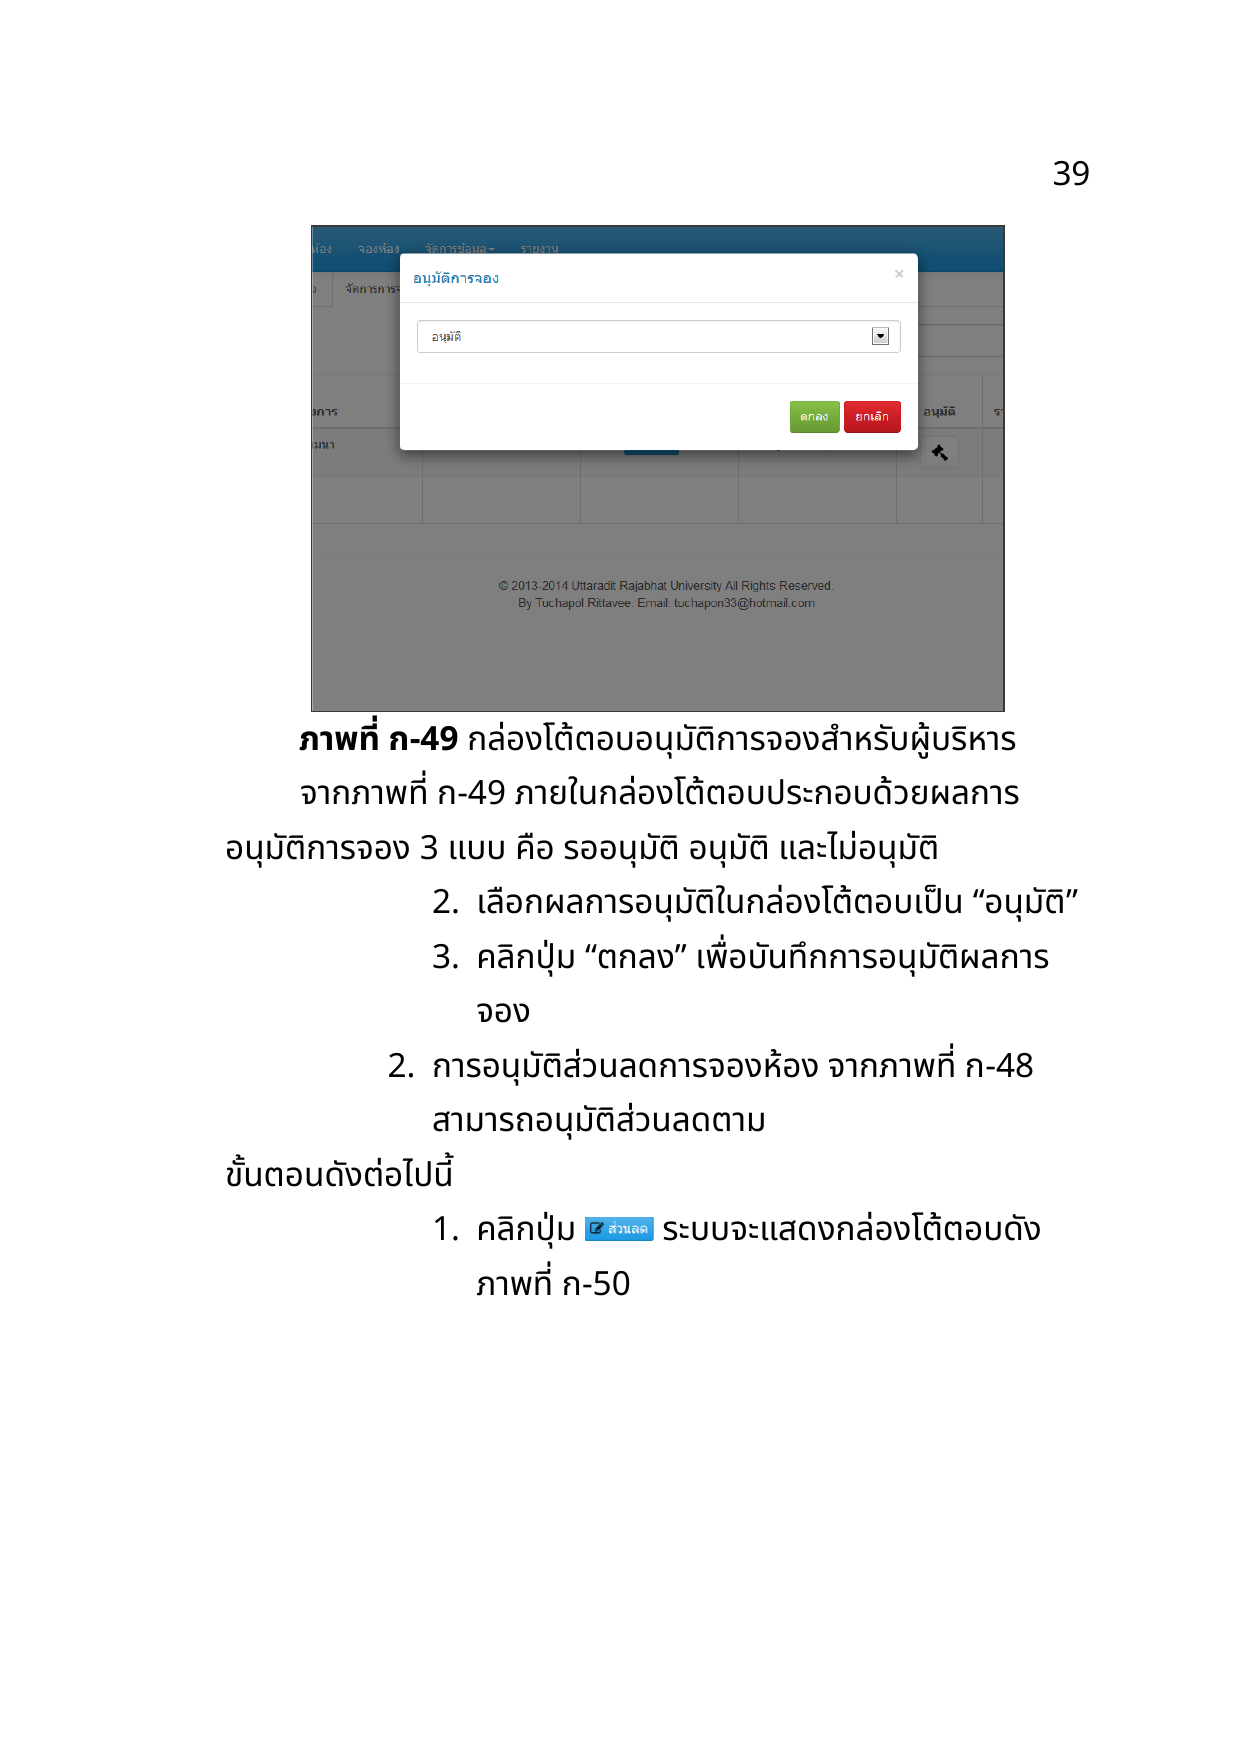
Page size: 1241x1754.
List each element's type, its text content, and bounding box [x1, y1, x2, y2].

text ภาพที่ ก-49 กล่องโต้ตอบอนุมัติการจองสำหรับผู้บริหาร [225, 714, 1090, 765]
list คลิกปุ่ม ระบบจะแสดงกล่องโต้ตอบดังภาพที่ ก-50 [432, 1205, 1090, 1310]
text ขั้นตอนดังต่อไปนี้ [225, 1151, 1090, 1201]
picture [585, 1217, 654, 1241]
list การอนุมัติส่วนลดการจองห้อง จากภาพที่ ก-48 สามารถอนุมัติส่วนลดตาม [387, 1042, 1090, 1147]
text จากภาพที่ ก-49 ภายในกล่องโต้ตอบประกอบด้วยผลการอนุมัติการจอง 3 แบบ คือ รออนุมัติ อนุมัติ และไม่อนุมัติ [225, 769, 1090, 874]
list คลิกปุ่ม “ตกลง” เพื่อบันทึกการอนุมัติผลการจอง [432, 933, 1090, 1038]
list เลือกผลการอนุมัติในกล่องโต้ตอบเป็น “อนุมัติ” [432, 878, 1090, 929]
picture [312, 227, 1003, 711]
